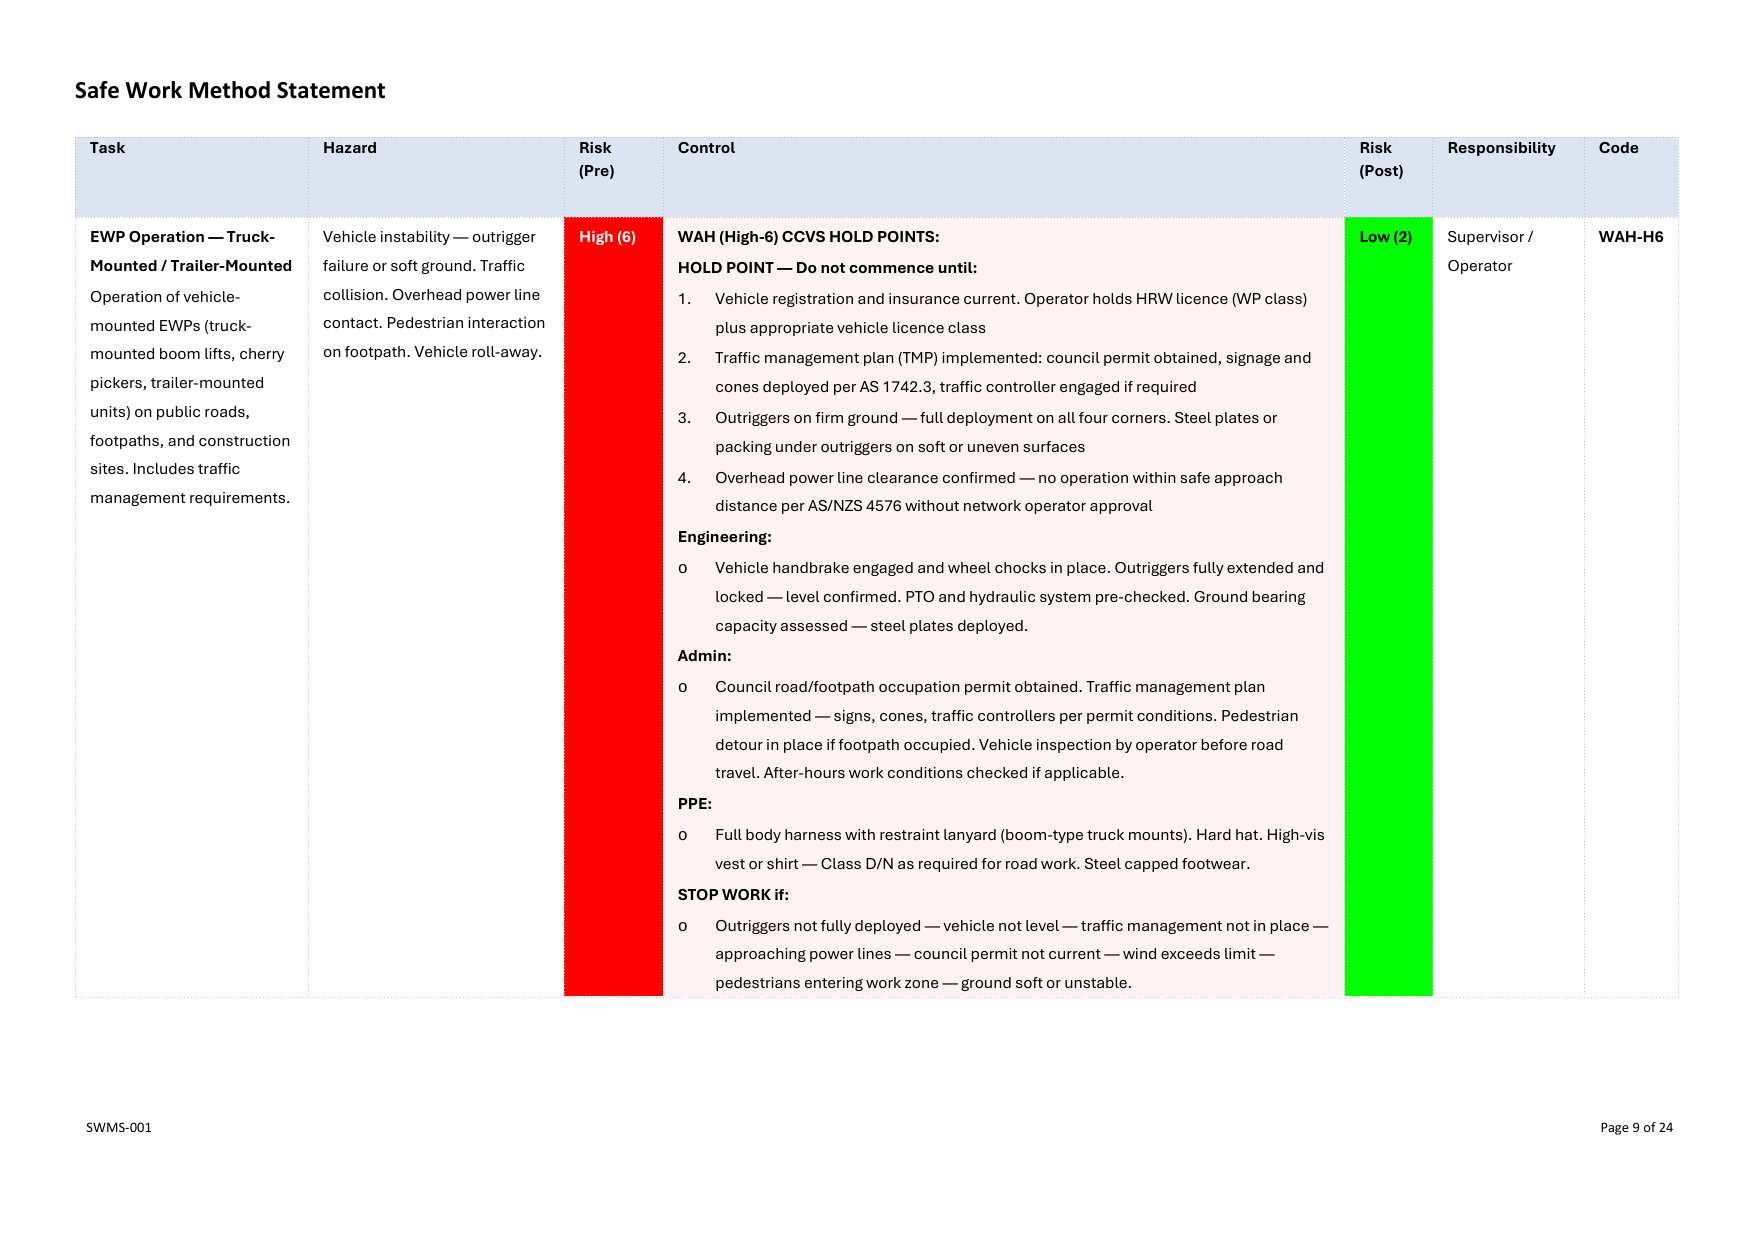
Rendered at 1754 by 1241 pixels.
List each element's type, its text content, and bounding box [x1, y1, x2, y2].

table_cell WAH-H6 [1584, 217, 1678, 996]
table_header Responsibility [1433, 137, 1584, 217]
table_cell Supervisor / Operator [1433, 217, 1584, 996]
table_header Hazard [308, 137, 564, 217]
table_cell EWP Operation — Truck-Mounted / Trailer-Mounted Operation of vehicle-mounted EWPs (truck-mounted boom lifts, cherry pickers, trailer-mounted units) on public roads, footpaths, and construction sites. Includes traffic management requirements. [75, 217, 308, 996]
table_cell High (6) [564, 217, 663, 996]
table_header Task [75, 137, 308, 217]
table_cell WAH (High-6) CCVS HOLD POINTS: HOLD POINT — Do not commence until: Vehicle registration and insurance current. Operator holds HRW licence (WP class) plus appropriate vehicle licence class Traffic management plan (TMP) implemented: council permit obtained, signage and cones deployed per AS 1742.3, traffic controller engaged if required Outriggers on firm ground — full deployment on all four corners. Steel plates or packing under outriggers on soft or uneven surfaces Overhead power line clearance confirmed — no operation within safe approach distance per AS/NZS 4576 without network operator approval Engineering: Vehicle handbrake engaged and wheel chocks in place. Outriggers fully extended and locked — level confirmed. PTO and hydraulic system pre-checked. Ground bearing capacity assessed — steel plates deployed. Admin: Council road/footpath occupation permit obtained. Traffic management plan implemented — signs, cones, traffic controllers per permit conditions. Pedestrian detour in place if footpath occupied. Vehicle inspection by operator before road travel. After-hours work conditions checked if applicable. PPE: Full body harness with restraint lanyard (boom-type truck mounts). Hard hat. High-vis vest or shirt — Class D/N as required for road work. Steel capped footwear. STOP WORK if: Outriggers not fully deployed — vehicle not level — traffic management not in place — approaching power lines — council permit not current — wind exceeds limit — pedestrians entering work zone — ground soft or unstable. [663, 217, 1344, 996]
table_header Risk (Pre) [564, 137, 663, 217]
table_header Risk (Post) [1345, 137, 1433, 217]
table_cell Vehicle instability — outrigger failure or soft ground. Traffic collision. Overhead power line contact. Pedestrian interaction on footpath. Vehicle roll-away. [308, 217, 564, 996]
table_cell Low (2) [1345, 217, 1433, 996]
table_header Code [1584, 137, 1678, 217]
table_header Control [663, 137, 1344, 217]
